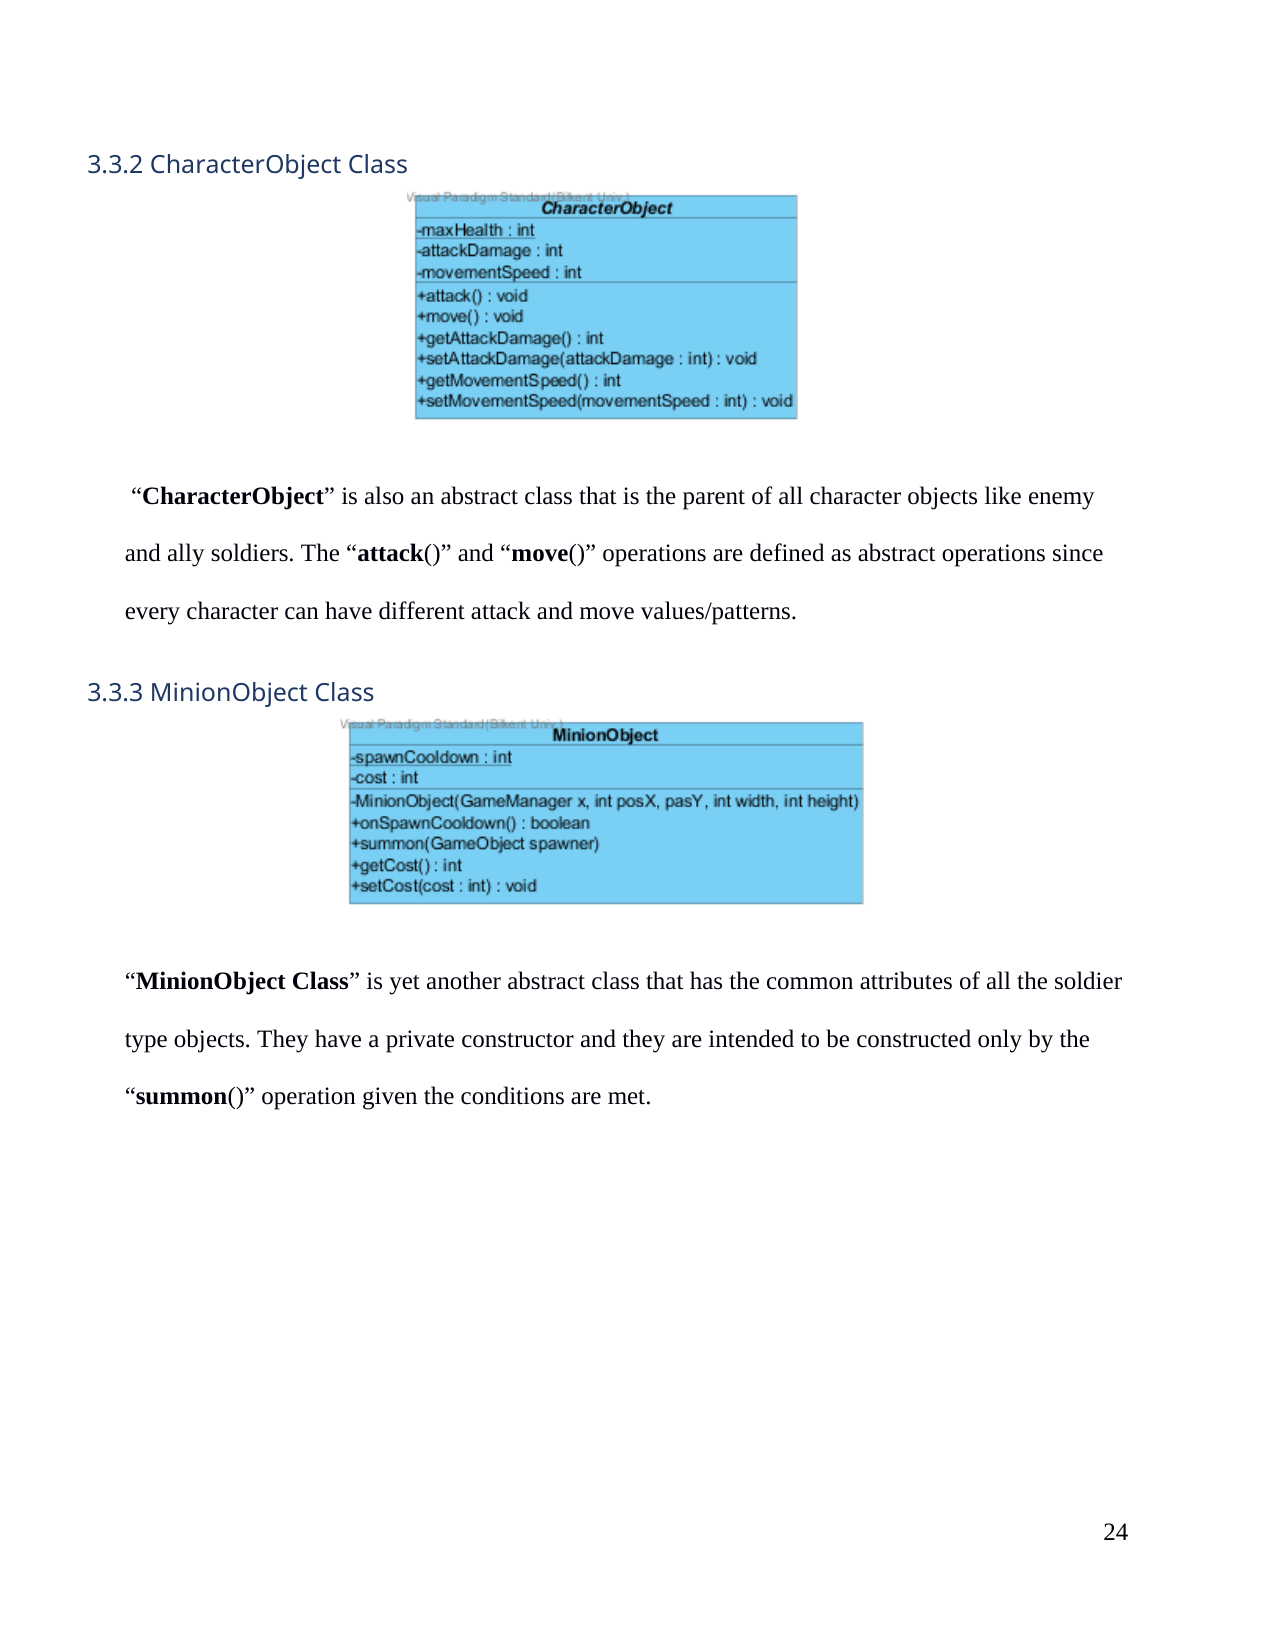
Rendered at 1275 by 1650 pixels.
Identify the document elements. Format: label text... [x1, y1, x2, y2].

picture [340, 713, 875, 917]
text “MinionObject Class” is yet another abstract class that has the common attributes of all the soldier type objects. They have a private constructor and they are intended to be constructed only by the “summon()” operation given the conditions are met. [124, 966, 1128, 1110]
picture [406, 186, 809, 432]
subtitle 3.3.3 MinionObject Class [87, 674, 1128, 708]
text “CharacterObject” is also an abstract class that is the parent of all character objects like enemy and ally soldiers. The “attack()” and “move()” operations are defined as abstract operations since every character can have different attack and move values/patterns. [124, 481, 1128, 625]
subtitle 3.3.2 CharacterObject Class [87, 147, 1128, 181]
